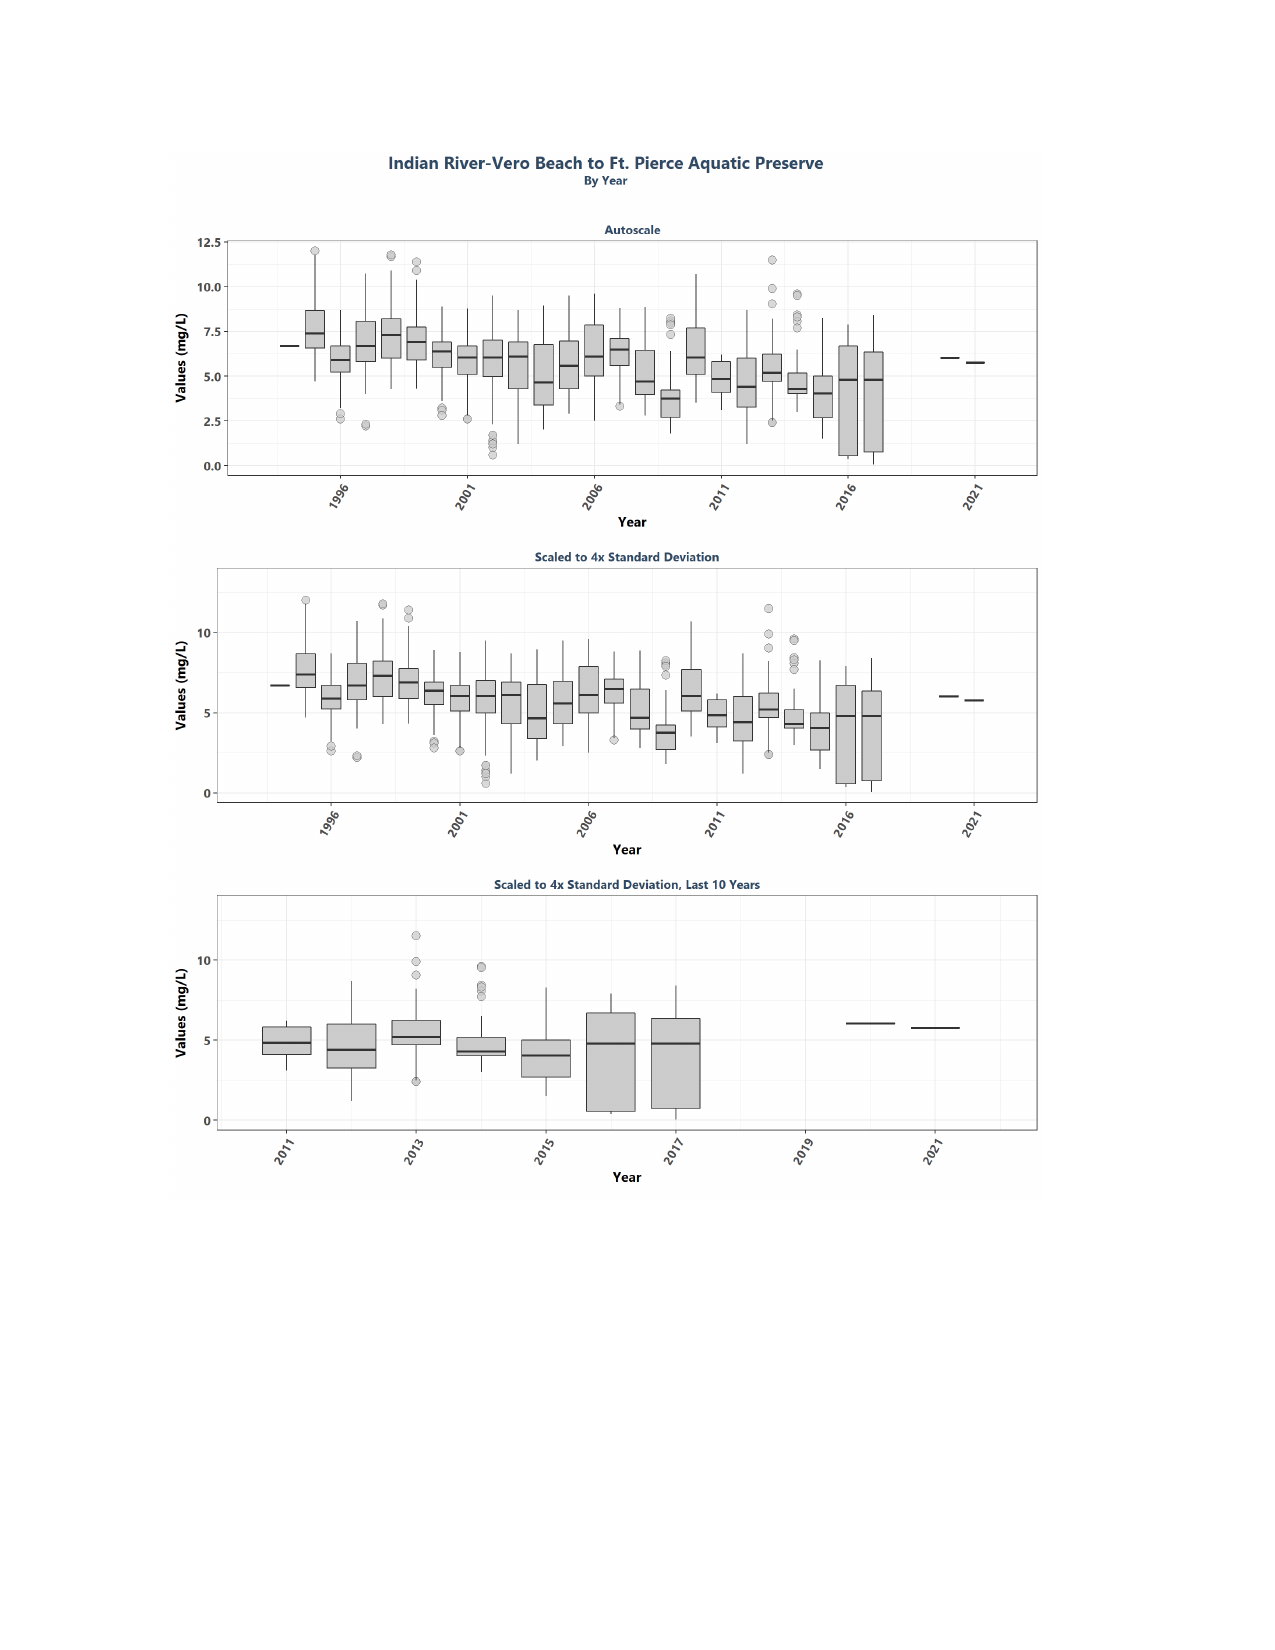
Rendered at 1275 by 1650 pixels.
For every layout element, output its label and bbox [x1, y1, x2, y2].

picture [168, 150, 1044, 1200]
